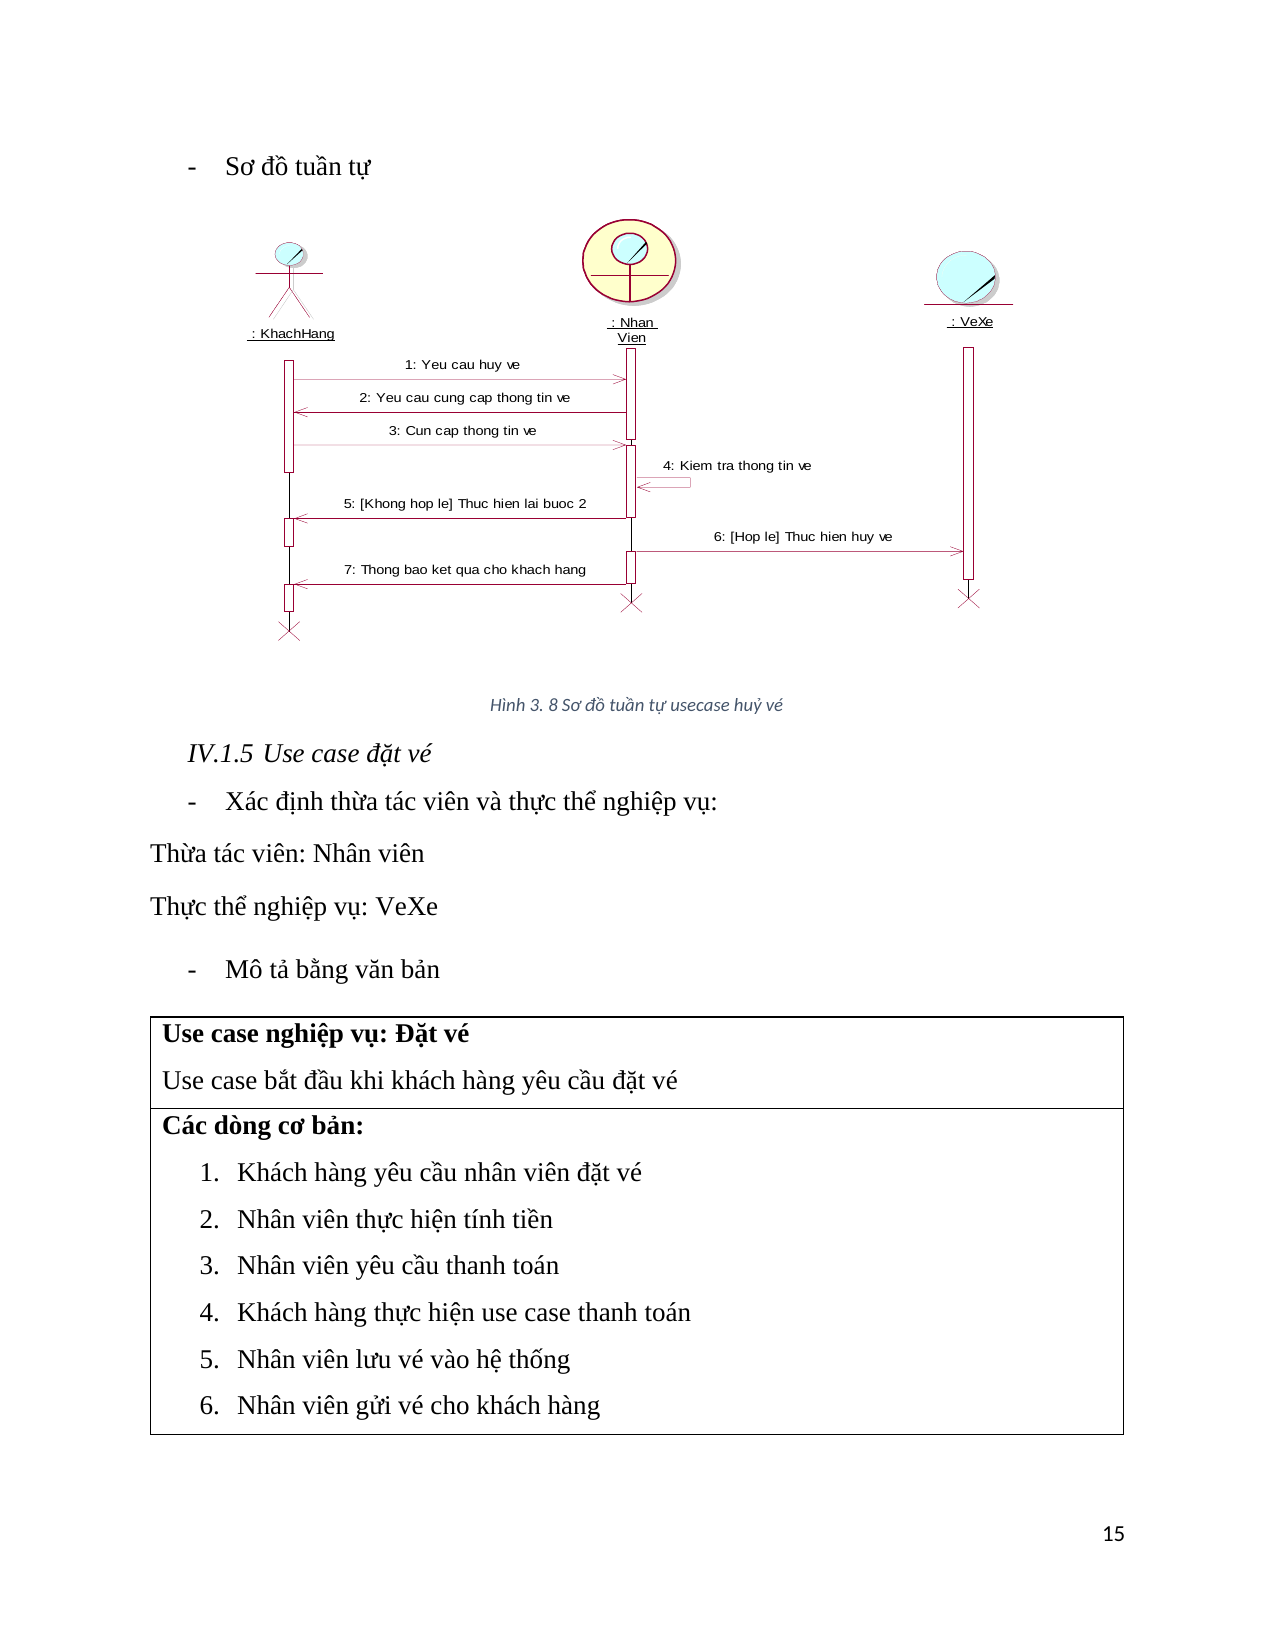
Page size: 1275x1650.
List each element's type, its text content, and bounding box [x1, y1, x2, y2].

table_cell Các dòng cơ bản: Khách hàng yêu cầu nhân viên đặt vé Nhân viên thực hiện tính tiền Nhân viên yêu cầu thanh toán Khách hàng thực hiện use case thanh toán Nhân viên lưu vé vào hệ thống Nhân viên gửi vé cho khách hàng [151, 1109, 1123, 1434]
list Xác định thừa tác viên và thực thể nghiệp vụ: [187, 785, 1125, 816]
text Thừa tác viên: Nhân viên [150, 837, 1125, 868]
list Sơ đồ tuần tự [187, 150, 1125, 662]
table_header Use case nghiệp vụ: Đặt vé Use case bắt đầu khi khách hàng yêu cầu đặt vé [151, 1018, 1123, 1108]
subtitle Use case đặt vé [187, 737, 1125, 768]
list Mô tả bằng văn bản [187, 953, 1125, 984]
text Thực thể nghiệp vụ: VeXe [150, 890, 1125, 921]
text Hình 3. Sơ đồ tuần tự usecase huỷ vé [150, 693, 1125, 716]
